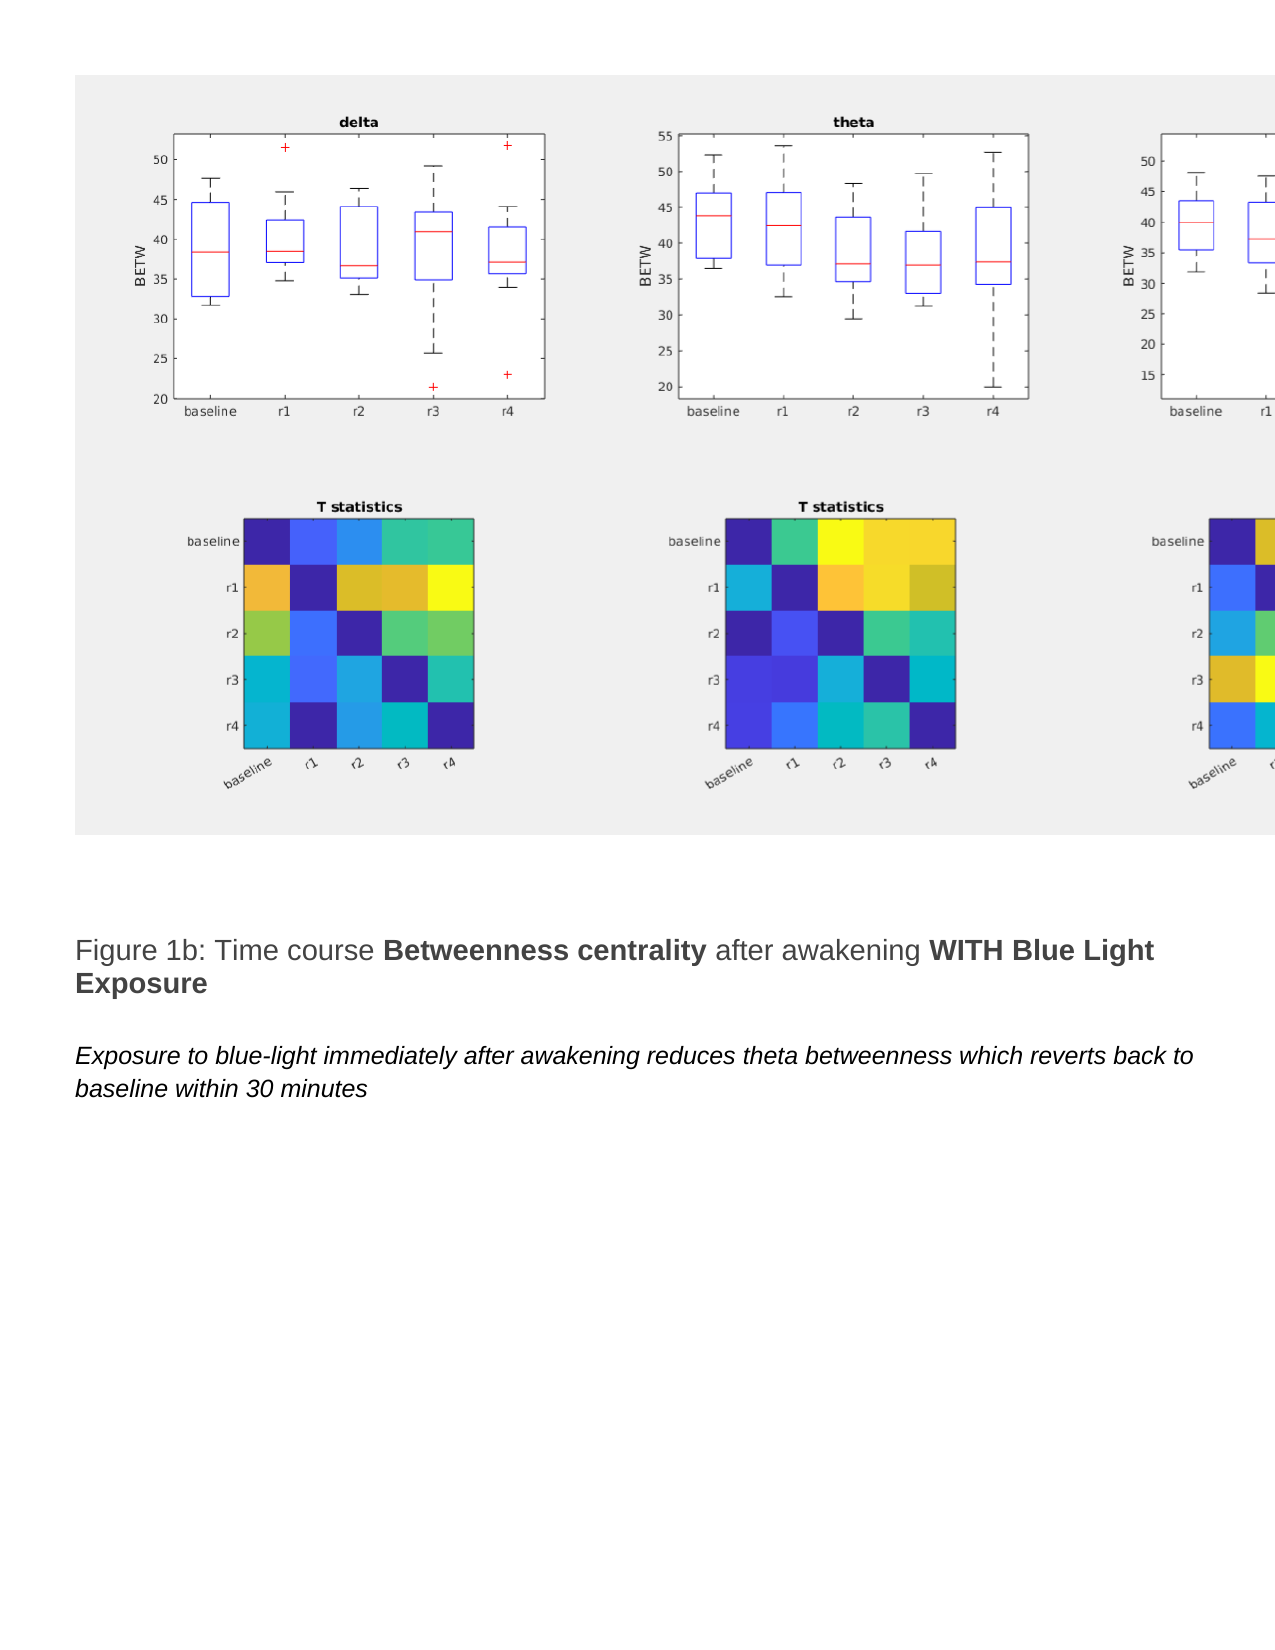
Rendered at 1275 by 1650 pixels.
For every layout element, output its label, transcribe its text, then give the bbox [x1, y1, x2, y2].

subtitle Figure 1b: Time course Betweenness centrality after awakening WITH Blue Light Exposure [75, 933, 1200, 1000]
text Exposure to blue-light immediately after awakening reduces theta betweenness which reverts back to baseline within 30 minutes [75, 1041, 1200, 1103]
picture [75, 75, 1275, 835]
